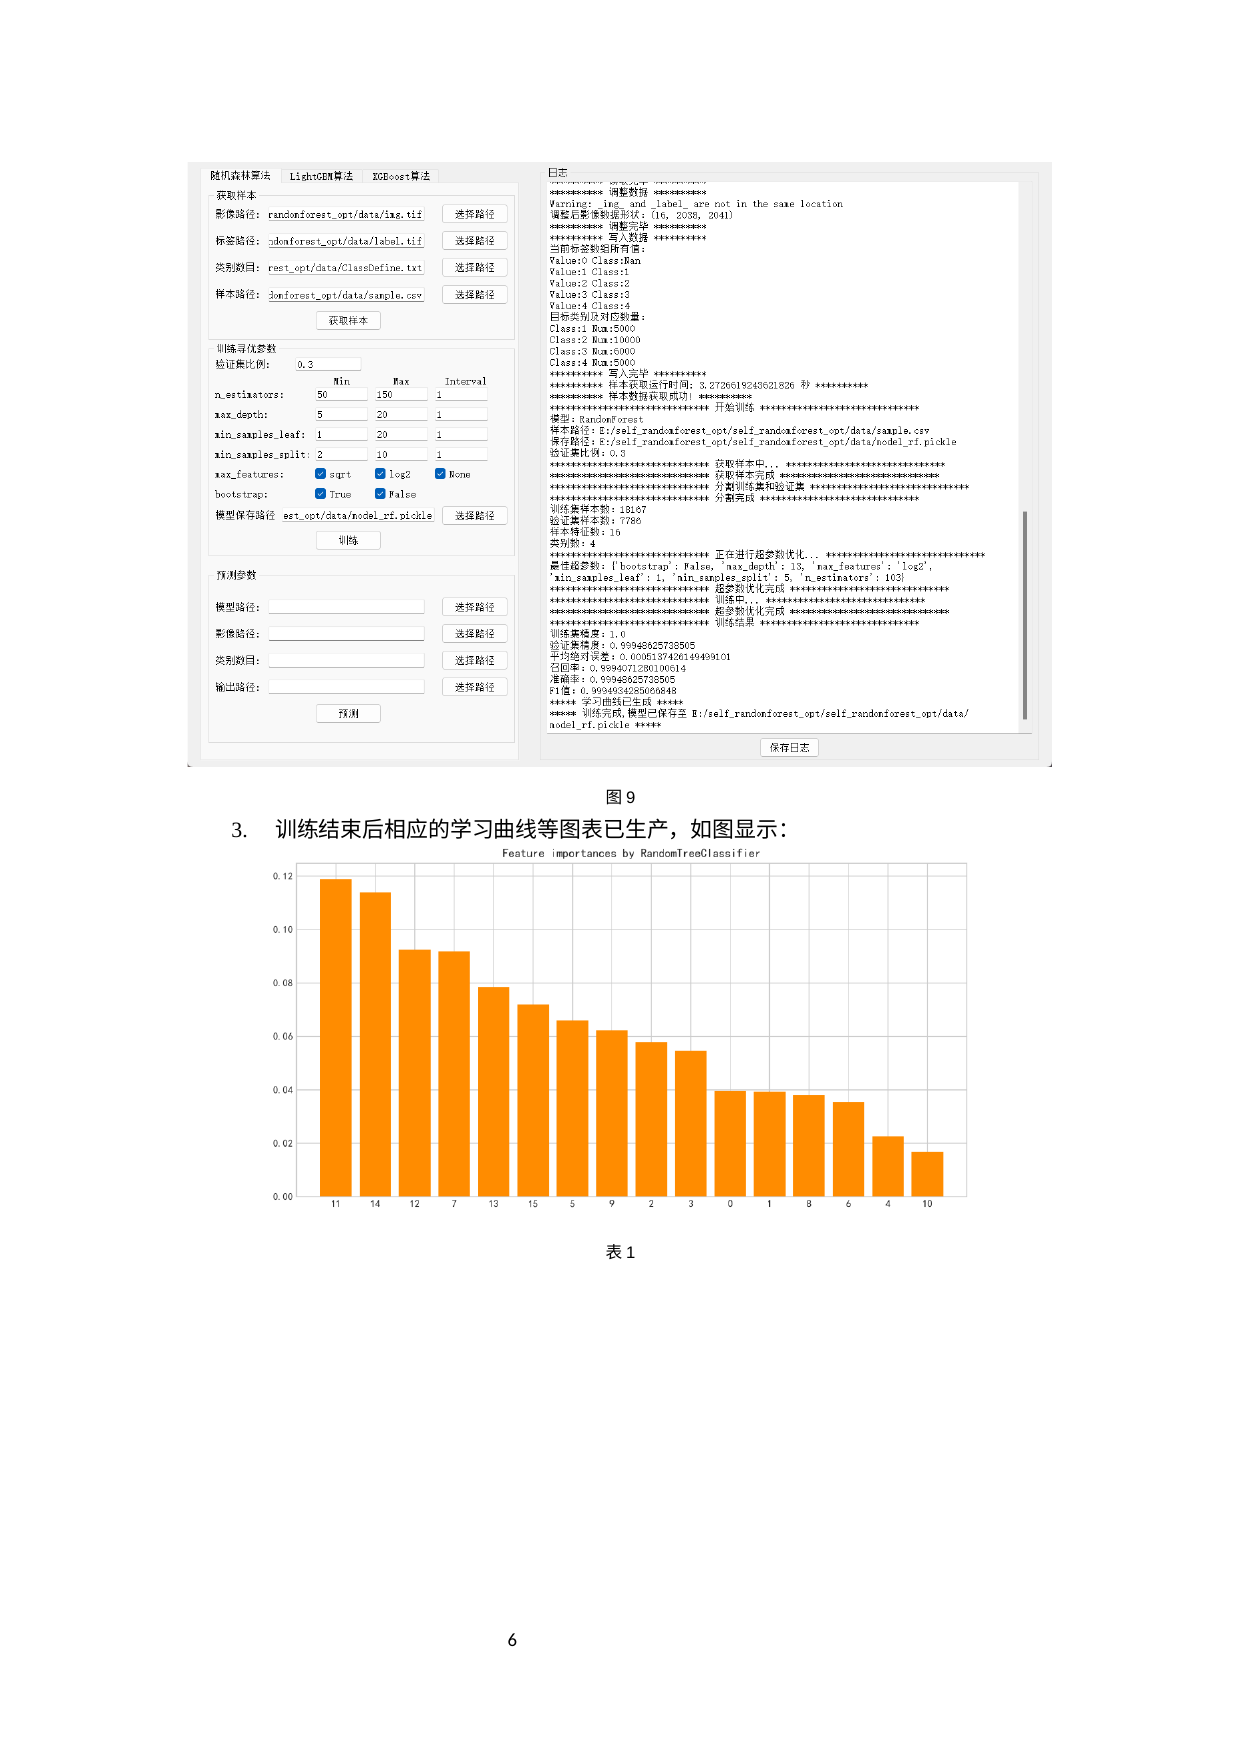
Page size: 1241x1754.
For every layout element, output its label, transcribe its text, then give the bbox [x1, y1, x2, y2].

text 图 9 [187, 779, 1053, 812]
picture [187, 162, 1052, 767]
text 表 1 [187, 1234, 1053, 1267]
list 训练结束后相应的学习曲线等图表已生产，如图显示： [187, 812, 1053, 844]
picture [188, 844, 1053, 1211]
